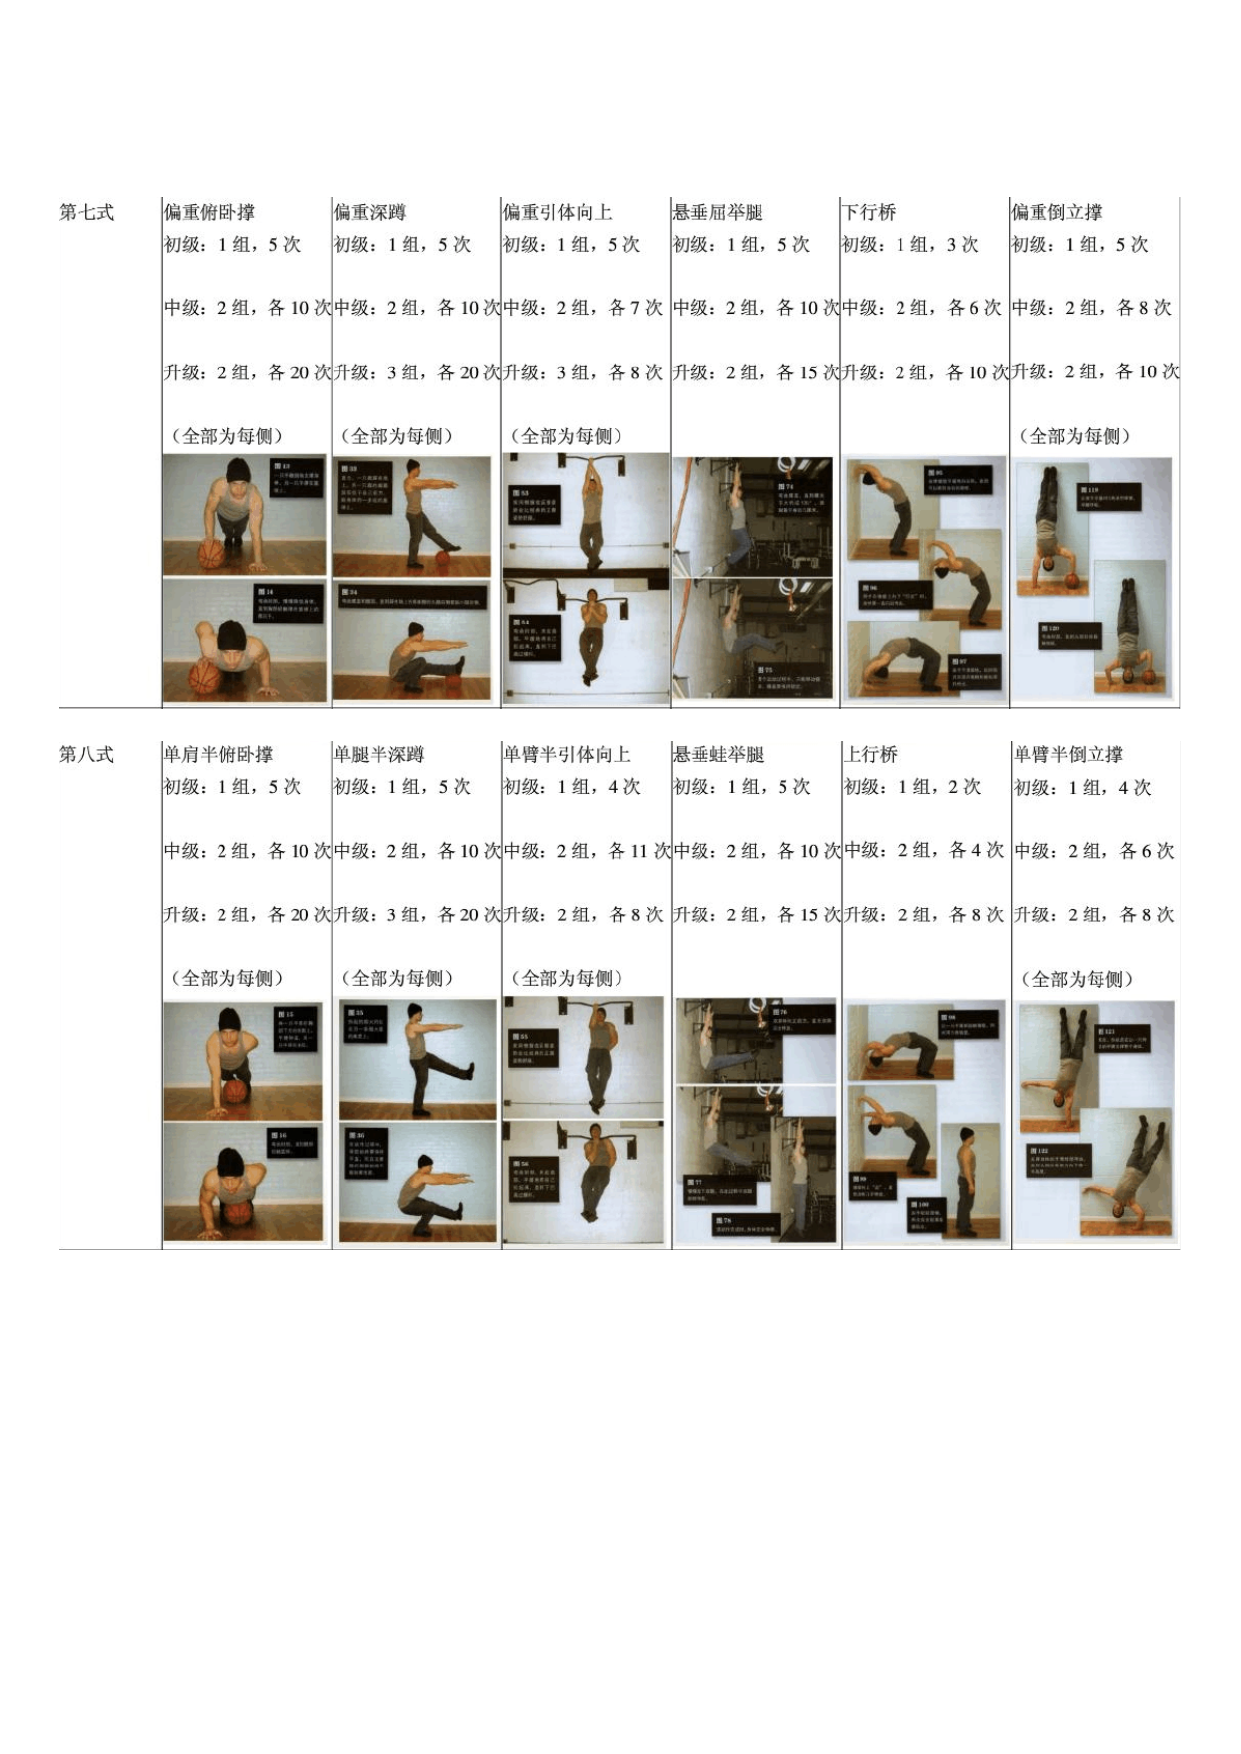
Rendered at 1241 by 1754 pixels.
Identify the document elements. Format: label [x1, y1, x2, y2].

picture [59, 197, 1181, 709]
picture [59, 741, 1181, 1250]
